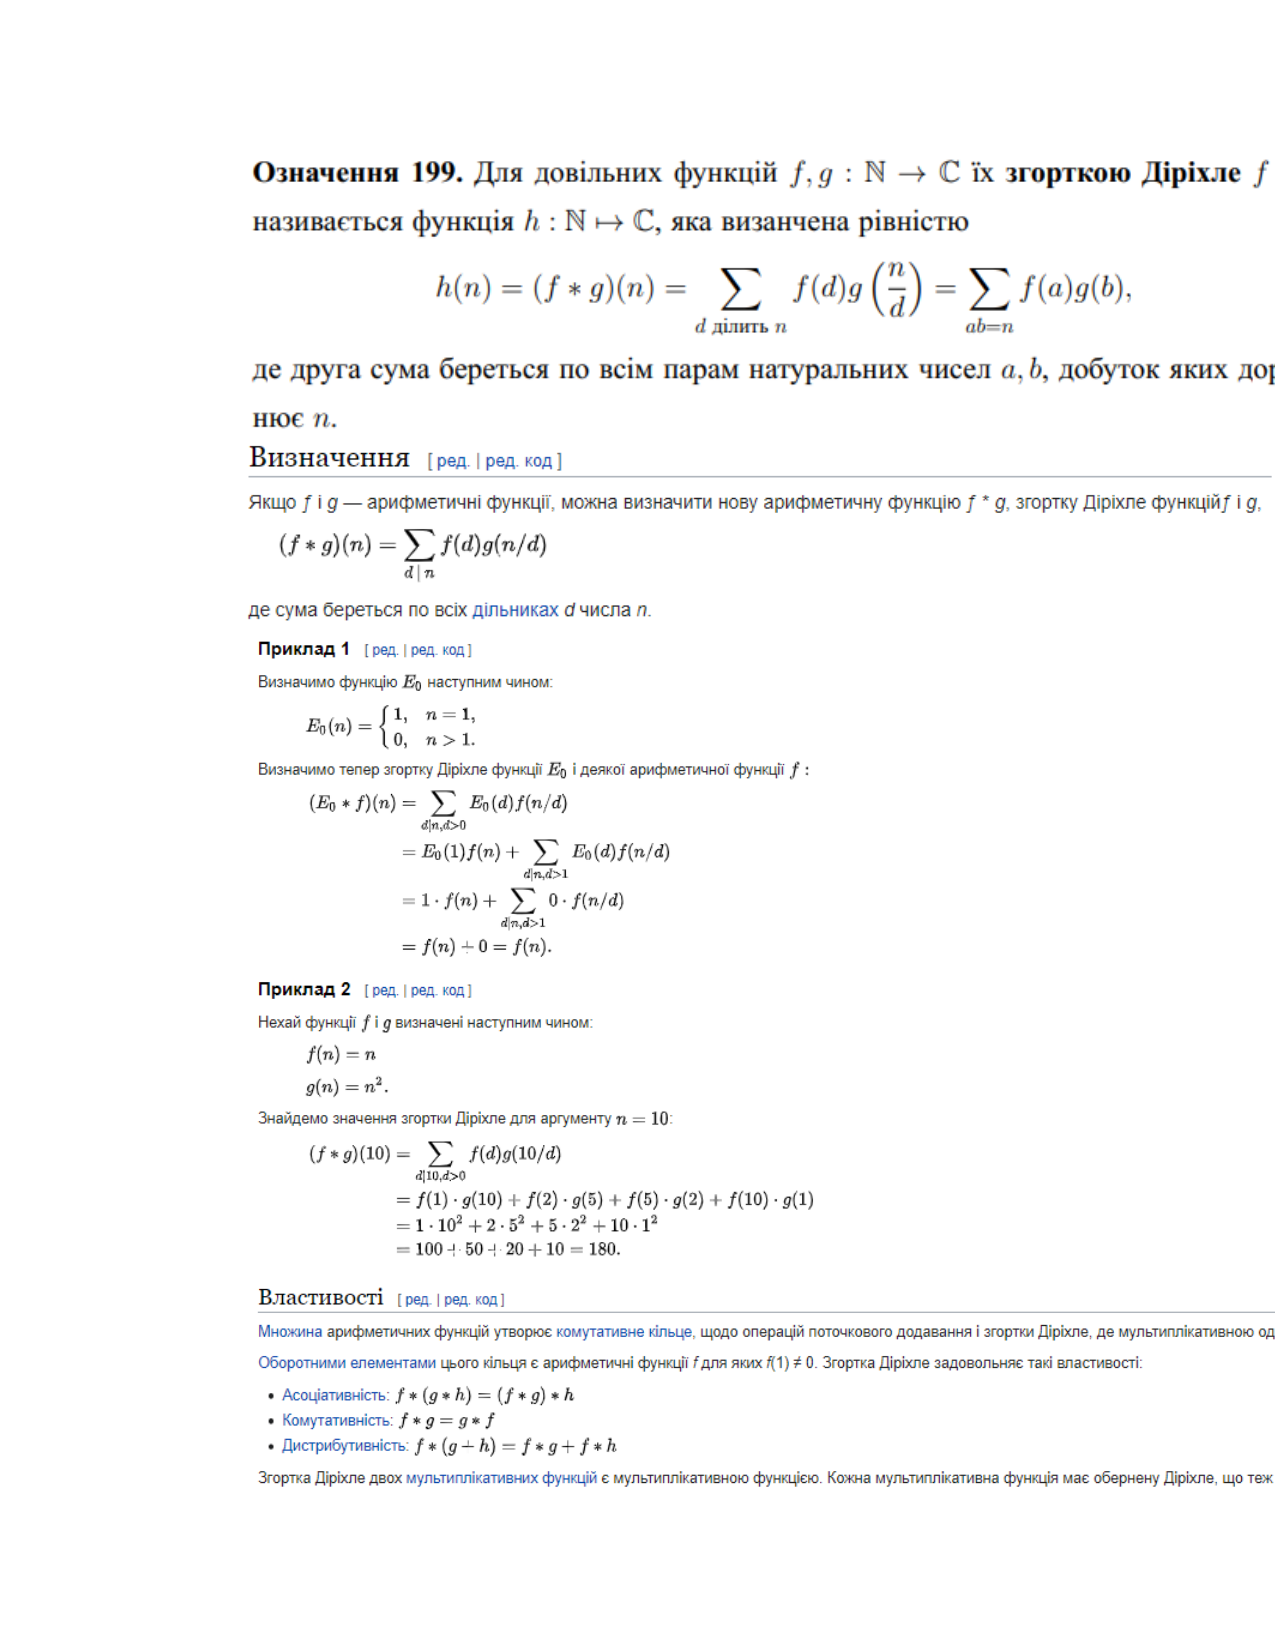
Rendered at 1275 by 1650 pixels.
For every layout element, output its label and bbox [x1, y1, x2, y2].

picture [246, 150, 1275, 1494]
